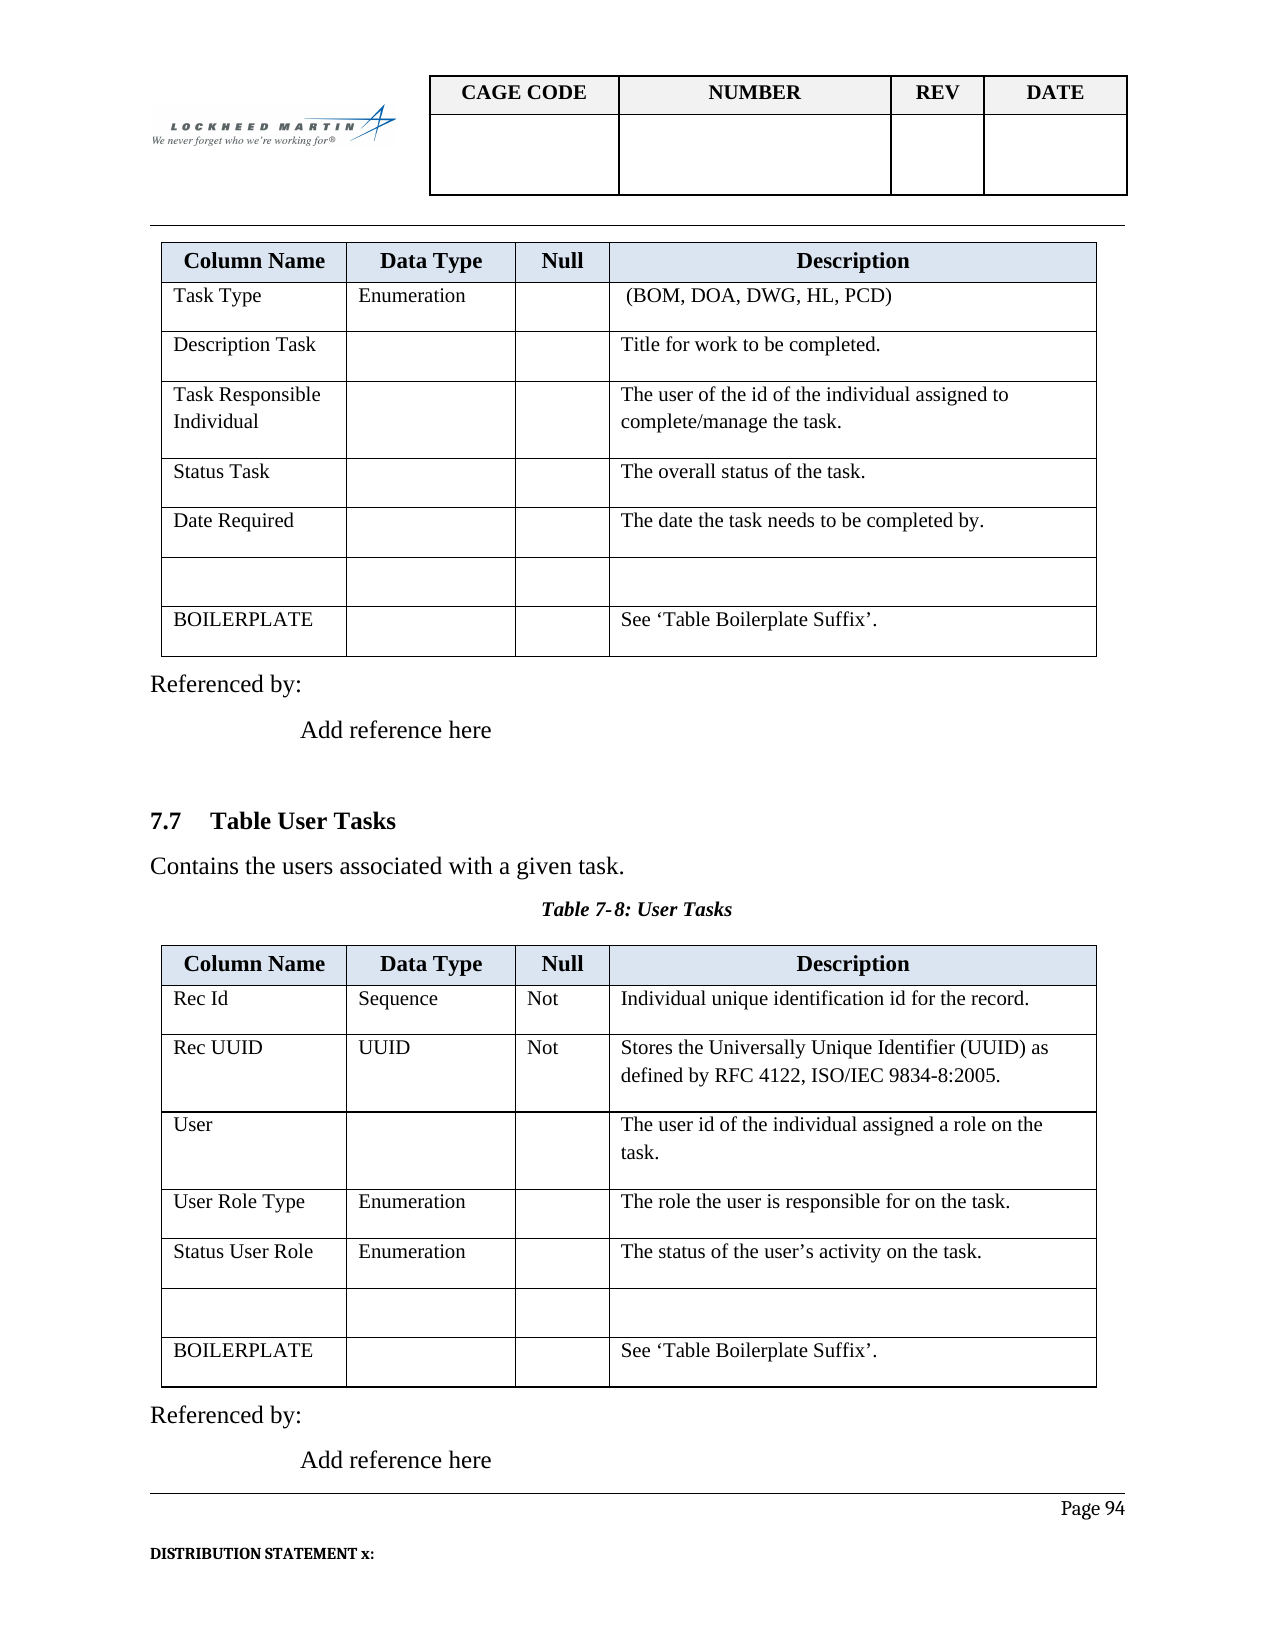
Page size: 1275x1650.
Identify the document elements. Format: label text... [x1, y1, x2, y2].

table_header Description [610, 946, 1096, 985]
table_cell The status of the user’s activity on the task. [610, 1239, 1096, 1287]
table_cell BOILERPLATE [162, 607, 346, 656]
table_cell Enumeration [347, 1190, 515, 1238]
table_cell [516, 1239, 609, 1287]
table_cell [347, 1113, 515, 1188]
table_cell The overall status of the task. [610, 459, 1096, 507]
table_cell [347, 558, 515, 606]
table_cell Not [516, 986, 609, 1034]
table_cell [516, 382, 609, 458]
table_cell [516, 283, 609, 331]
table_cell Enumeration [347, 283, 515, 331]
table_cell [347, 332, 515, 381]
table_cell Date Required [162, 508, 346, 557]
table_cell See ‘Table Boilerplate Suffix’. [610, 1338, 1096, 1386]
subtitle Table User Tasks [150, 806, 1125, 834]
table_cell [347, 1338, 515, 1386]
table_cell [516, 459, 609, 507]
table_header Column Name [162, 946, 346, 985]
text Referenced by: [150, 669, 1125, 698]
table_cell Status Task [162, 459, 346, 507]
table_cell Title for work to be completed. [610, 332, 1096, 381]
table_cell Task Type [162, 283, 346, 331]
table_cell See ‘Table Boilerplate Suffix’. [610, 607, 1096, 656]
table_cell [162, 1289, 346, 1337]
table_cell Description Task [162, 332, 346, 381]
table_header Description [610, 243, 1096, 282]
table_header Data Type [347, 243, 515, 282]
table_cell User Role Type [162, 1190, 346, 1238]
table_cell Enumeration [347, 1239, 515, 1287]
table_cell UUID [347, 1035, 515, 1111]
table_cell The role the user is responsible for on the task. [610, 1190, 1096, 1238]
picture [152, 104, 397, 146]
table_cell [516, 558, 609, 606]
table_cell [516, 1289, 609, 1337]
table_cell [516, 508, 609, 557]
table_cell [610, 1289, 1096, 1337]
table_cell Rec Id [162, 986, 346, 1034]
table_cell User [162, 1113, 346, 1188]
table_cell Stores the Universally Unique Identifier (UUID) as defined by RFC 4122, ISO/IEC 9834-8:2005. [610, 1035, 1096, 1111]
table_cell [516, 1113, 609, 1188]
table_cell Not [516, 1035, 609, 1111]
table_cell [162, 558, 346, 606]
table_cell [516, 1190, 609, 1238]
table_header Null [516, 946, 609, 985]
text Add reference here [300, 1445, 1125, 1474]
table_header Null [516, 243, 609, 282]
table_cell Task Responsible Individual [162, 382, 346, 458]
table_header Data Type [347, 946, 515, 985]
table_cell [347, 1289, 515, 1337]
table_cell Individual unique identification id for the record. [610, 986, 1096, 1034]
table_cell [610, 558, 1096, 606]
table_cell [516, 332, 609, 381]
table_cell BOILERPLATE [162, 1338, 346, 1386]
table_cell Sequence [347, 986, 515, 1034]
table_cell (BOM, DOA, DWG, HL, PCD) [610, 283, 1096, 331]
table_cell [516, 607, 609, 656]
table_cell [347, 607, 515, 656]
table_cell The user id of the individual assigned a role on the task. [610, 1113, 1096, 1188]
table_cell The user of the id of the individual assigned to complete/manage the task. [610, 382, 1096, 458]
text Referenced by: [150, 1400, 1125, 1429]
text Contains the users associated with a given task. [150, 851, 1125, 880]
table_cell Rec UUID [162, 1035, 346, 1111]
table_cell [347, 459, 515, 507]
table_cell [347, 382, 515, 458]
table_cell [516, 1338, 609, 1386]
table_cell [347, 508, 515, 557]
table_header Column Name [162, 243, 346, 282]
table_cell The date the task needs to be completed by. [610, 508, 1096, 557]
text Add reference here [300, 715, 1125, 743]
table_cell Status User Role [162, 1239, 346, 1287]
